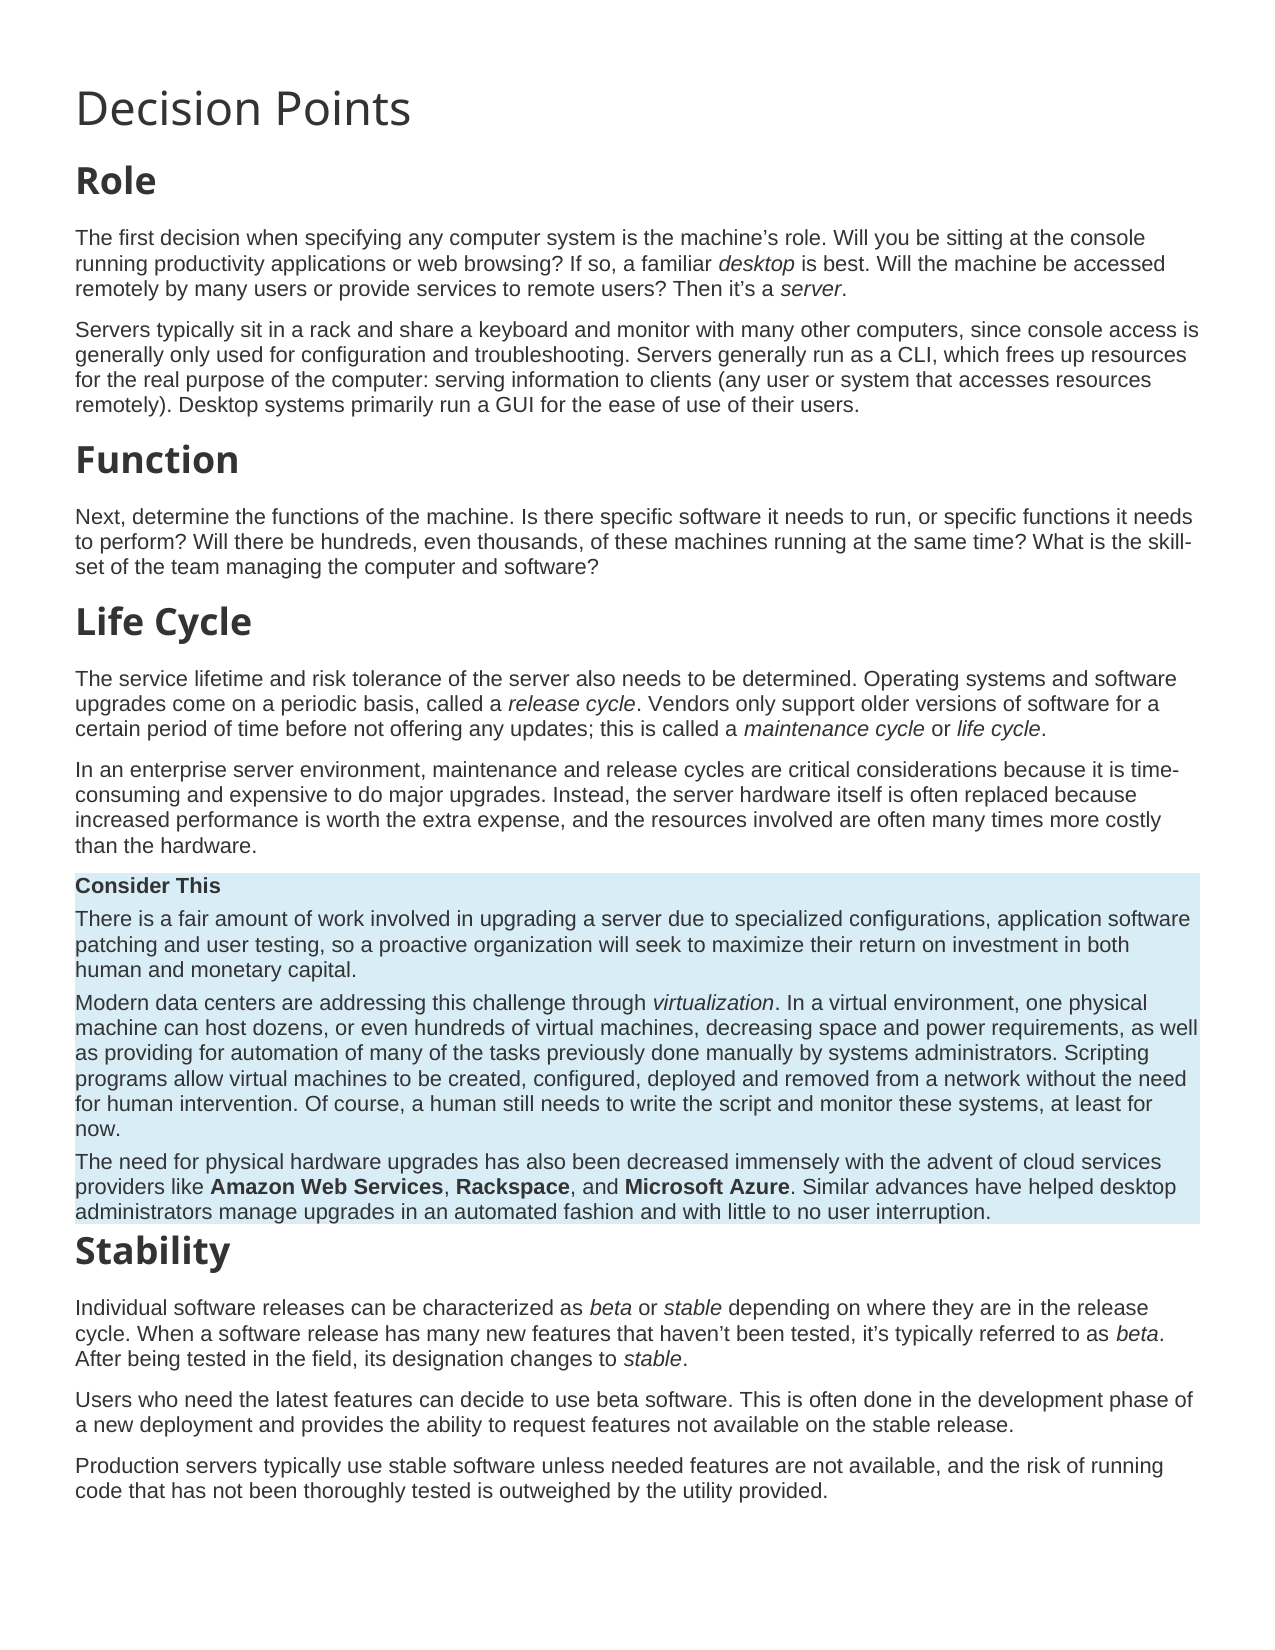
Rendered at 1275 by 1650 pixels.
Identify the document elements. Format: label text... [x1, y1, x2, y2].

text The first decision when specifying any computer system is the machine’s role. Will you be sitting at the console running productivity applications or web browsing? If so, a familiar desktop is best. Will the machine be accessed remotely by many users or provide services to remote users? Then it’s a server. [75, 225, 1200, 301]
text The need for physical hardware upgrades has also been decreased immensely with the advent of cloud services providers like Amazon Web Services, Rackspace, and Microsoft Azure. Similar advances have helped desktop administrators manage upgrades in an automated fashion and with little to no user interruption. [75, 1149, 1200, 1224]
text Consider This [75, 873, 1200, 898]
subtitle Decision Points [75, 75, 1200, 139]
text There is a fair amount of work involved in upgrading a server due to specialized configurations, application software patching and user testing, so a proactive organization will seek to maximize their return on investment in both human and monetary capital. [75, 906, 1200, 982]
subtitle Life Cycle [75, 595, 1200, 646]
text Servers typically sit in a rack and share a keyboard and monitor with many other computers, since console access is generally only used for configuration and troubleshooting. Servers generally run as a CLI, which frees up resources for the real purpose of the computer: serving information to clients (any user or system that accesses resources remotely). Desktop systems primarily run a GUI for the ease of use of their users. [75, 316, 1200, 417]
text Modern data centers are addressing this challenge through virtualization. In a virtual environment, one physical machine can host dozens, or even hundreds of virtual machines, decreasing space and power requirements, as well as providing for automation of many of the tasks previously done manually by systems administrators. Scripting programs allow virtual machines to be created, configured, deployed and removed from a network without the need for human intervention. Of course, a human still needs to write the script and monitor these systems, at least for now. [75, 990, 1200, 1141]
text Production servers typically use stable software unless needed features are not available, and the risk of running code that has not been thoroughly tested is outweighed by the utility provided. [75, 1452, 1200, 1503]
subtitle ‌⁠​​⁠​Stability [75, 1224, 1200, 1276]
text Individual software releases can be characterized as beta or stable depending on where they are in the release cycle. When a software release has many new features that haven’t been tested, it’s typically referred to as beta. After being tested in the field, its designation changes to stable. [75, 1295, 1200, 1371]
subtitle Function [75, 433, 1200, 484]
text Next, determine the functions of the machine. Is there specific software it needs to run, or specific functions it needs to perform? Will there be hundreds, even thousands, of these machines running at the same time? What is the skill-set of the team managing the computer and software? [75, 504, 1200, 579]
text In an enterprise server environment, maintenance and release cycles are critical considerations because it is time-consuming and expensive to do major upgrades. Instead, the server hardware itself is often replaced because increased performance is worth the extra expense, and the resources involved are often many times more costly than the hardware. [75, 757, 1200, 858]
text The service lifetime and risk tolerance of the server also needs to be determined. Operating systems and software upgrades come on a periodic basis, called a release cycle. Vendors only support older versions of software for a certain period of time before not offering any updates; this is called a maintenance cycle or life cycle. [75, 666, 1200, 741]
subtitle Role [75, 154, 1200, 206]
text Users who need the latest features can decide to use beta software. This is often done in the development phase of a new deployment and provides the ability to request features not available on the stable release. [75, 1386, 1200, 1437]
